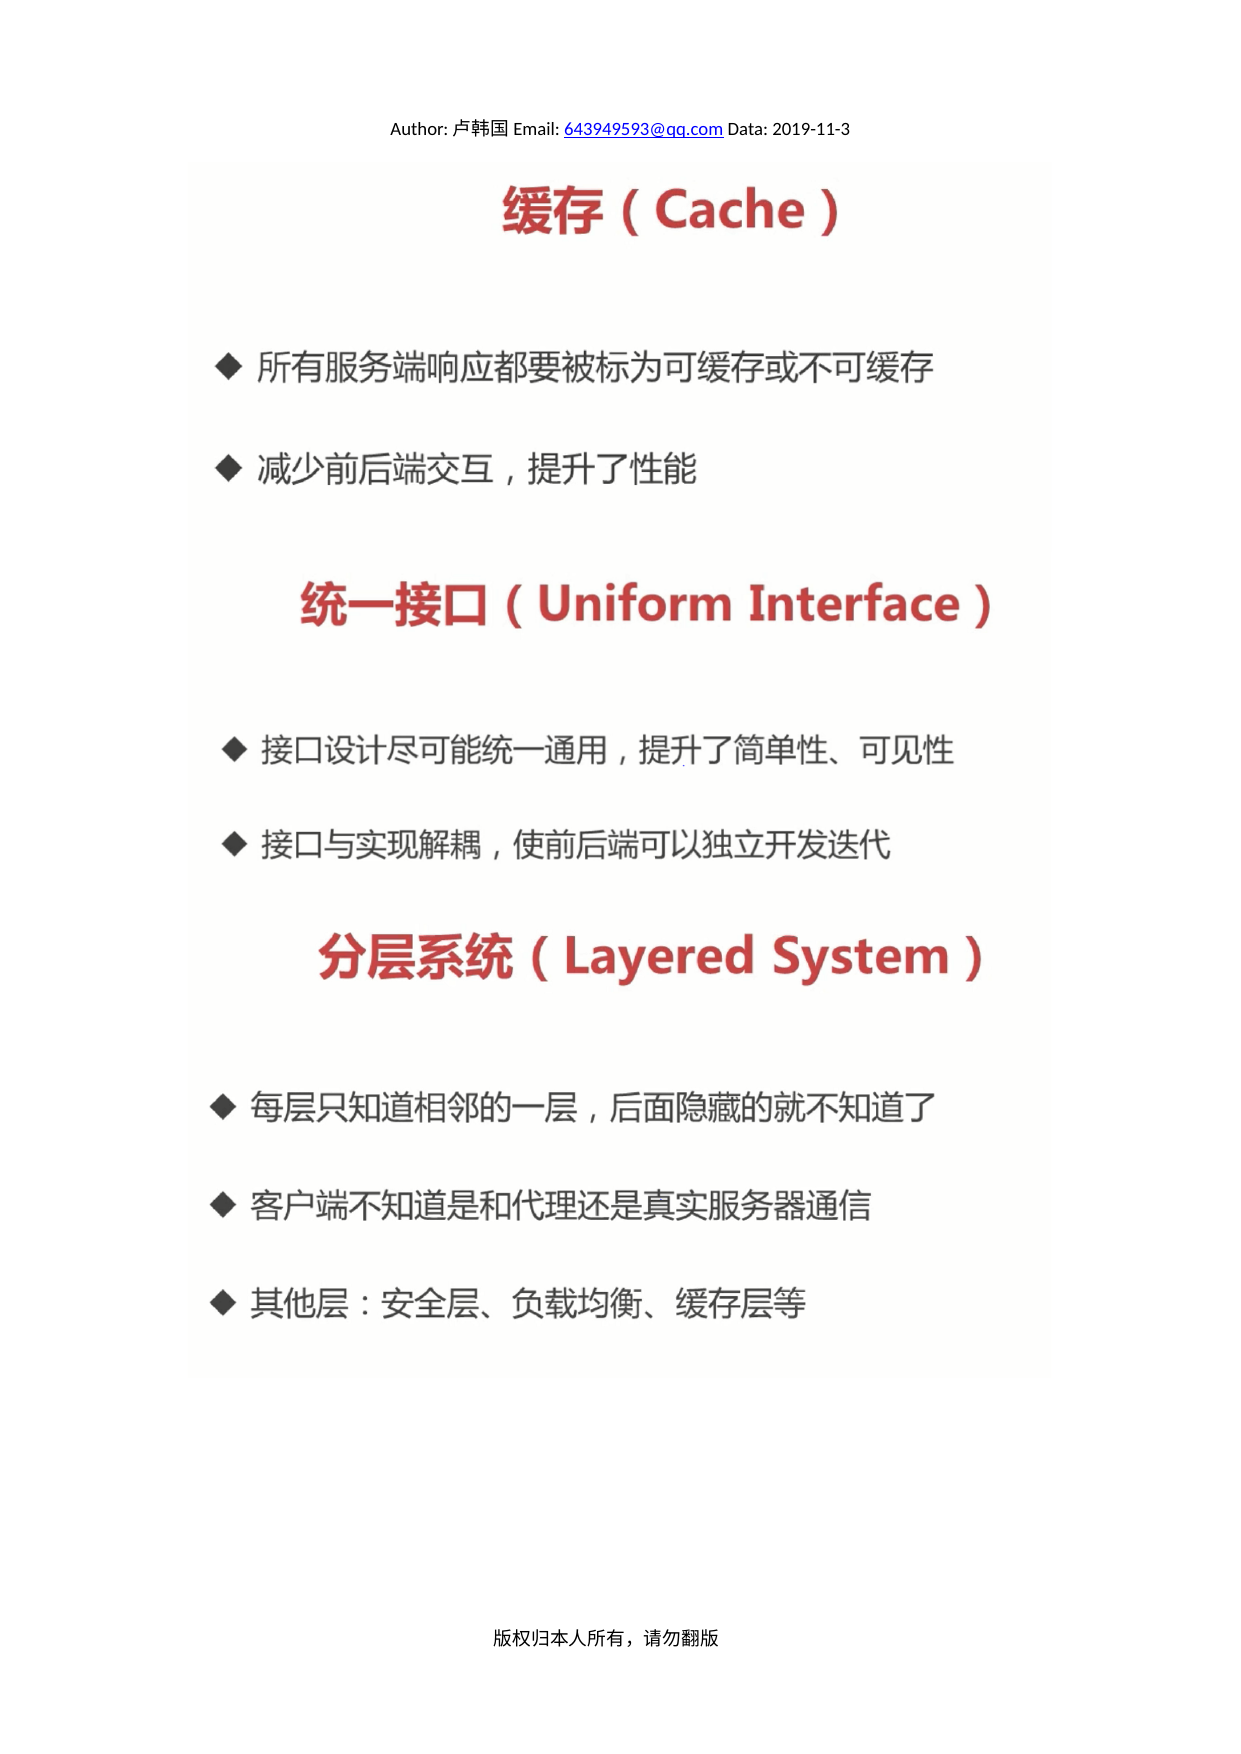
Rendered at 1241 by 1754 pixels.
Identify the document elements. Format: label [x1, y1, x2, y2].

picture [187, 162, 1052, 1378]
